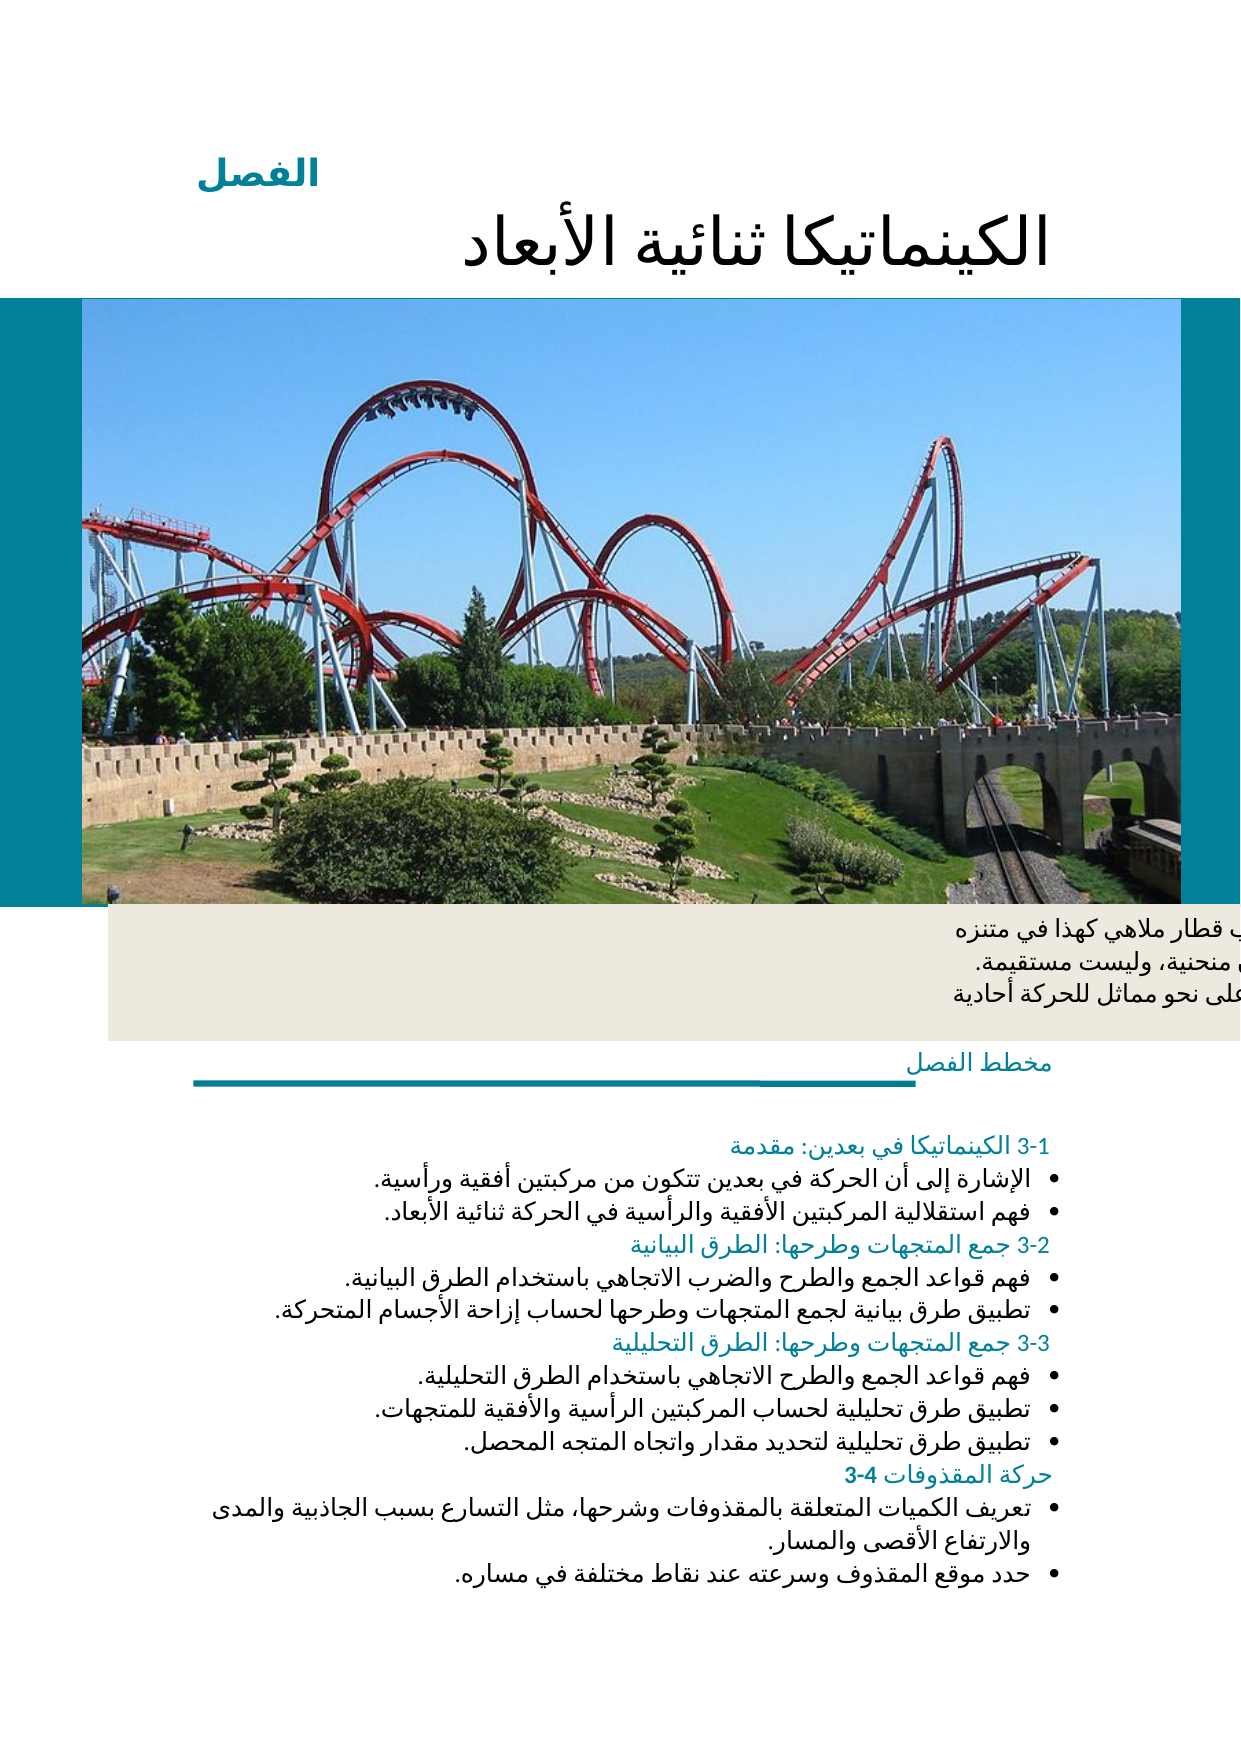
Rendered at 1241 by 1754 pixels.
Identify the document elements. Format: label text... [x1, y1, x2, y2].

subtitle الفصل [187, 150, 1144, 196]
list الإشارة إلى أن الحركة في بعدين تتكون من مركبتين أفقية ورأسية. [187, 1163, 1050, 1193]
text 3-2 جمع المتجهات وطرحها: الطرق البيانية [187, 1229, 1050, 1259]
text الكينماتيكا ثنائية الأبعاد [187, 201, 1053, 282]
list تطبيق طرق تحليلية لحساب المركبتين الرأسية والأفقية للمتجهات. [187, 1393, 1050, 1424]
text 3-4 حركة المقذوفات [187, 1459, 1053, 1490]
list حدد موقع المقذوف وسرعته عند نقاط مختلفة في مساره. [187, 1558, 1050, 1588]
text 3-1 الكينماتيكا في بعدين: مقدمة [187, 1130, 1050, 1161]
list فهم قواعد الجمع والطرح والضرب الاتجاهي باستخدام الطرق البيانية. [187, 1262, 1050, 1292]
list فهم استقلالية المركبتين الأفقية والرأسية في الحركة ثنائية الأبعاد. [187, 1196, 1050, 1226]
picture [82, 299, 1181, 904]
text 3-3 جمع المتجهات وطرحها: الطرق التحليلية [187, 1327, 1050, 1358]
list فهم قواعد الجمع والطرح الاتجاهي باستخدام الطرق التحليلية. [187, 1360, 1050, 1391]
list تعريف الكميات المتعلقة بالمقذوفات وشرحها، مثل التسارع بسبب الجاذبية والمدى والارتفاع الأقصى والمسار. [187, 1492, 1050, 1556]
text مخطط الفصل [187, 1047, 1053, 1111]
list تطبيق طرق بيانية لجمع المتجهات وطرحها لحساب إزاحة الأجسام المتحركة. [187, 1294, 1050, 1325]
list تطبيق طرق تحليلية لتحديد مقدار واتجاه المتجه المحصل. [187, 1426, 1050, 1457]
